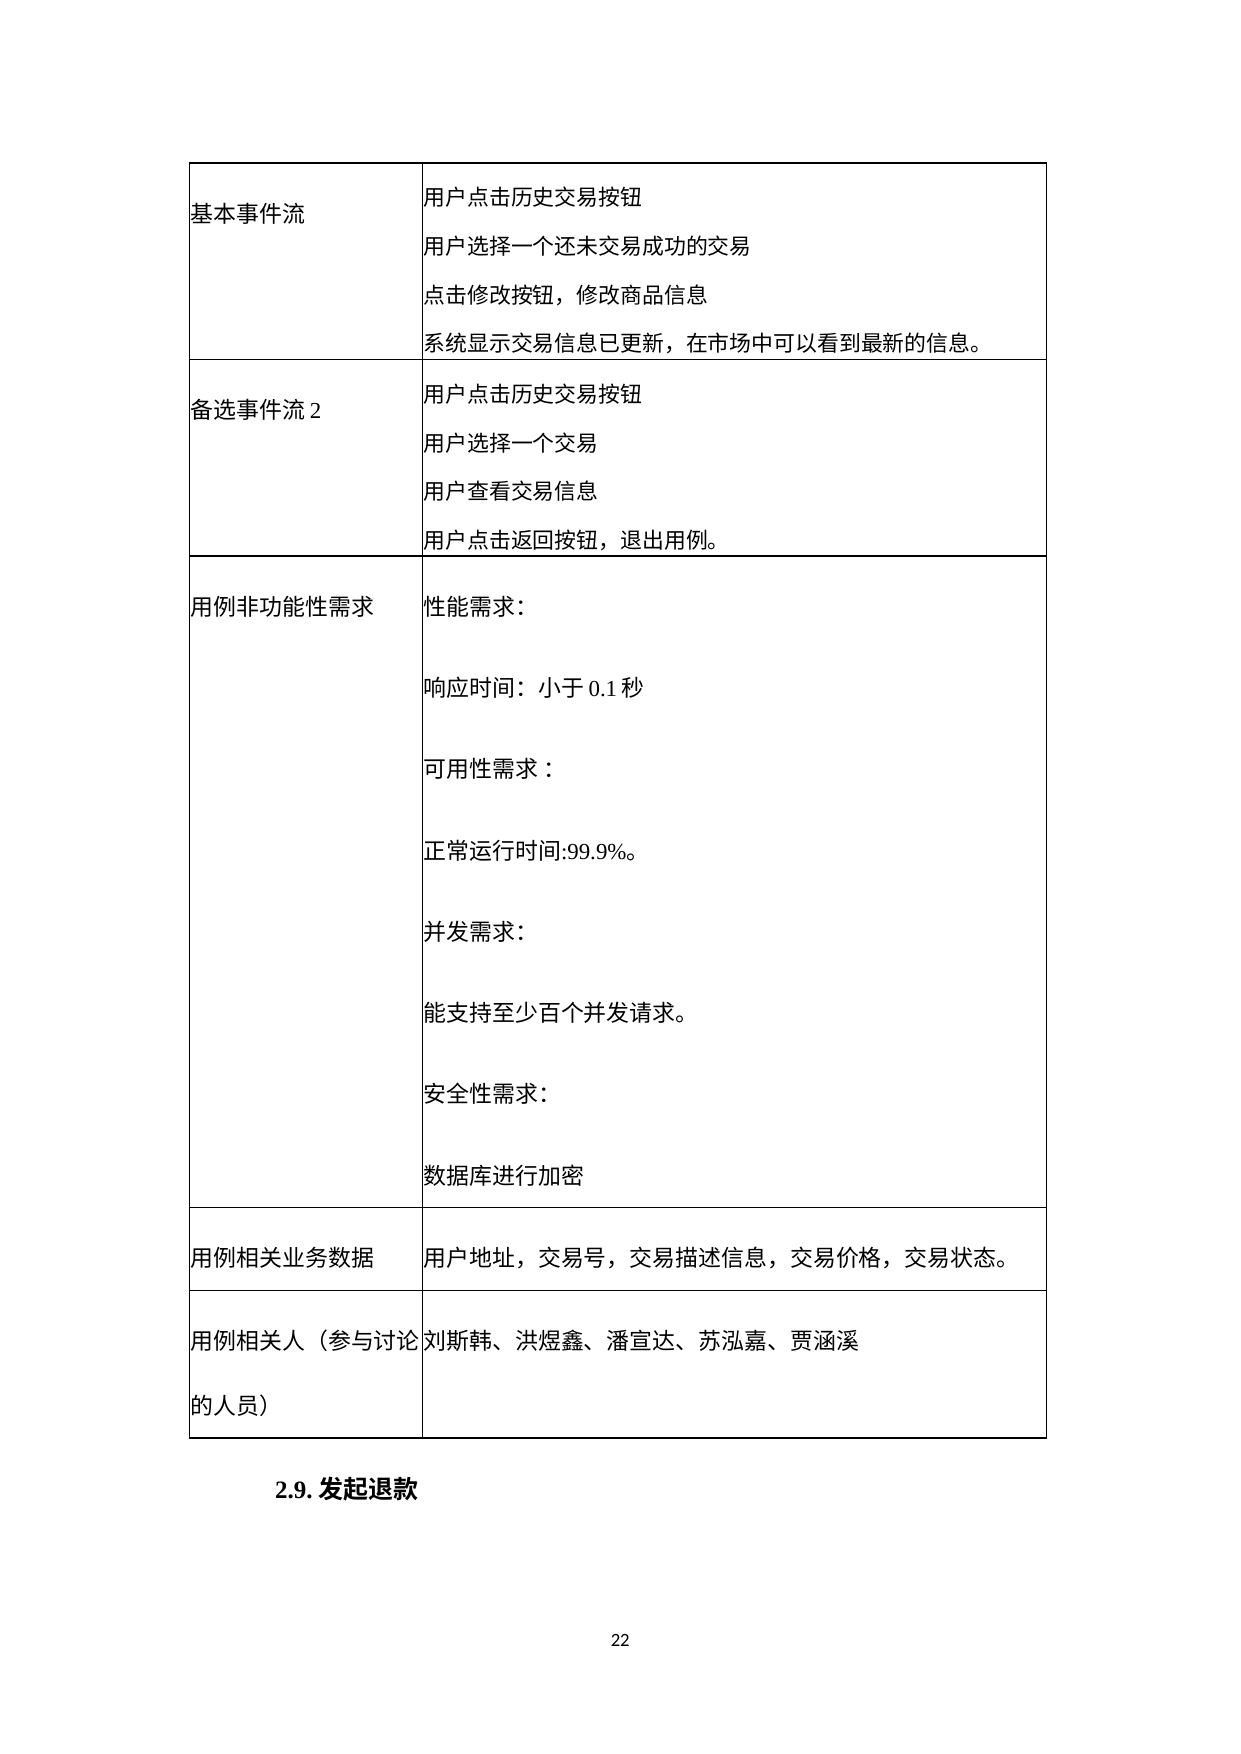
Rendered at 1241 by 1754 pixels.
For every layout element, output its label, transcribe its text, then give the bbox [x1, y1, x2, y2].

table_cell 用户点击历史交易按钮 用户选择一个交易 用户查看交易信息 用户点击返回按钮，退出用例。 [423, 360, 1046, 555]
table_cell 基本事件流 [190, 164, 422, 358]
table_cell 用例相关业务数据 [190, 1208, 422, 1289]
table_cell 用户点击历史交易按钮 用户选择一个还未交易成功的交易 点击修改按钮，修改商品信息 系统显示交易信息已更新，在市场中可以看到最新的信息。 [423, 164, 1046, 358]
table_cell 性能需求： 响应时间：小于0.1秒 可用性需求 ： 正常运行时间:99.9%。 并发需求： 能支持至少百个并发请求。 安全性需求： 数据库进行加密 [423, 557, 1046, 1207]
table_cell 用例相关人（参与讨论的人员） [190, 1291, 422, 1437]
table_cell 备选事件流2 [190, 360, 422, 555]
table_cell 用例非功能性需求 [190, 557, 422, 1207]
table_cell 用户地址，交易号，交易描述信息，交易价格，交易状态。 [423, 1208, 1046, 1289]
list 发起退款 [275, 1455, 1053, 1520]
table_cell 刘斯韩、洪煜鑫、潘宣达、苏泓嘉、贾涵溪 [423, 1291, 1046, 1437]
